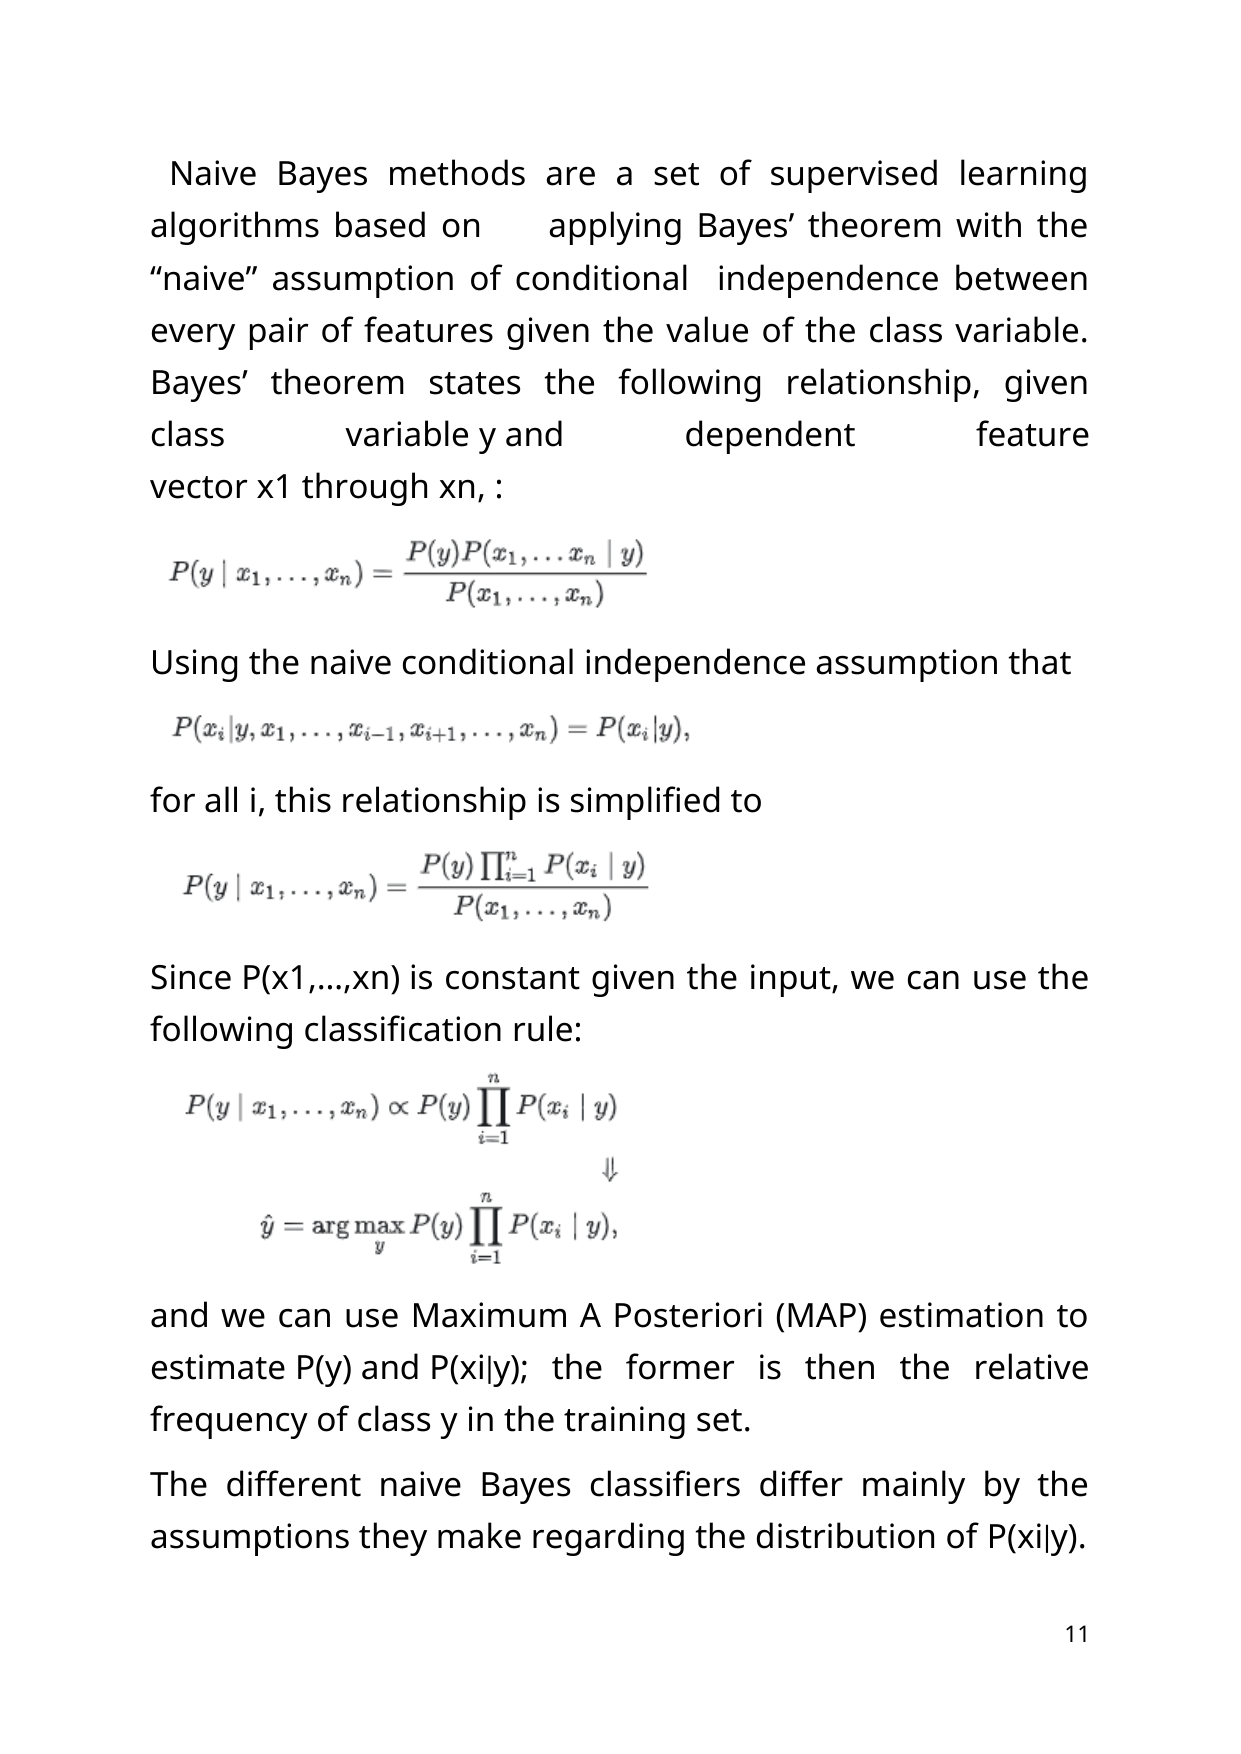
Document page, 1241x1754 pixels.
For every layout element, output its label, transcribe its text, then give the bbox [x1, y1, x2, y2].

picture [150, 703, 708, 760]
picture [150, 841, 697, 937]
text Naive Bayes methods are a set of supervised learning algorithms based on applying Bayes’ theorem with the “naive” assumption of conditional independence between every pair of features given the value of the class variable. Bayes’ theorem states the following relationship, given class variable y and dependent feature vector x1 through xn, : [150, 150, 1090, 508]
text for all i, this relationship is simplified to [150, 777, 1090, 822]
text and we can use Maximum A Posteriori (MAP) estimation to estimate P(y) and P(xi∣y); the former is then the relative frequency of class y in the training set. [150, 1291, 1090, 1441]
text Since P(x1,…,xn) is constant given the input, we can use the following classification rule: [150, 953, 1090, 1051]
text The different naive Bayes classifiers differ mainly by the assumptions they make regarding the distribution of P(xi∣y). [150, 1460, 1090, 1558]
picture [150, 527, 683, 622]
text Using the naive conditional independence assumption that [150, 638, 1090, 684]
picture [150, 1070, 656, 1275]
